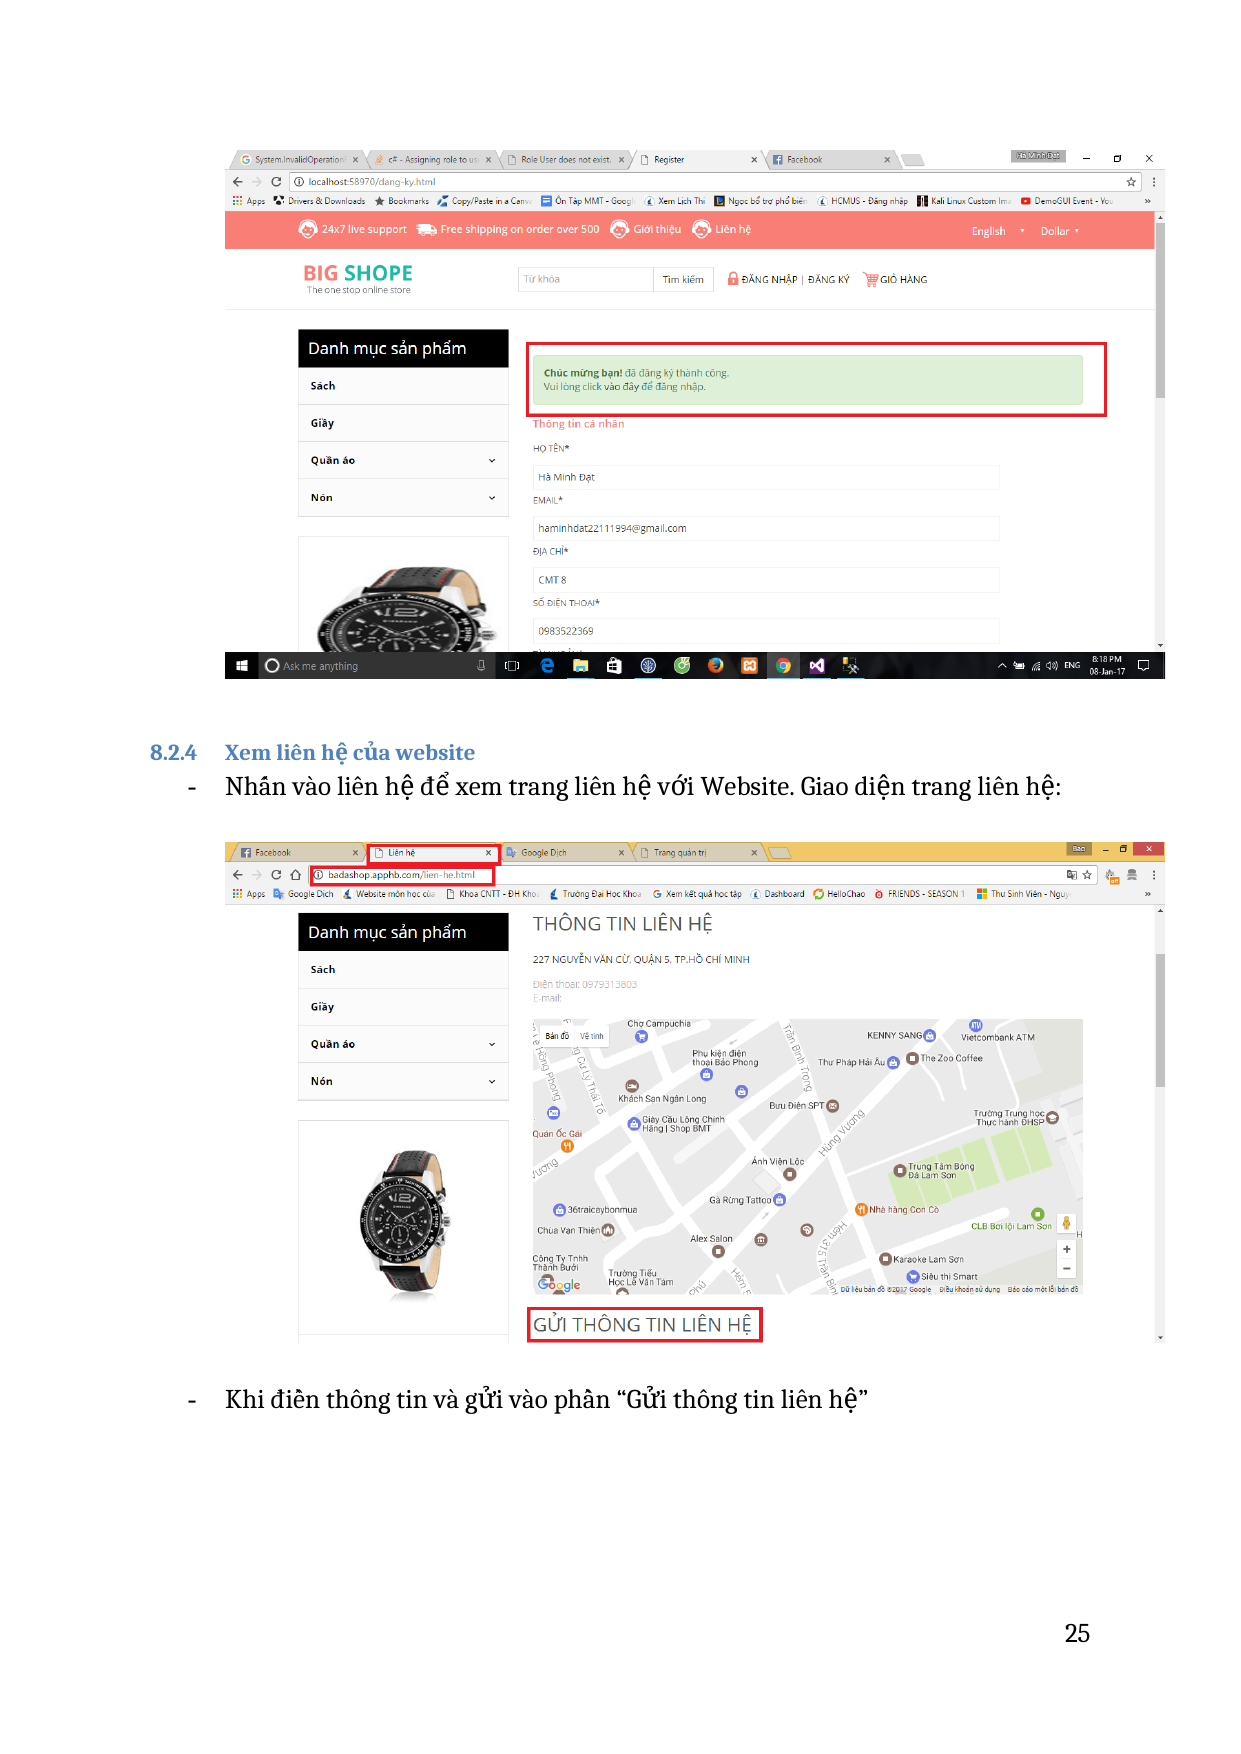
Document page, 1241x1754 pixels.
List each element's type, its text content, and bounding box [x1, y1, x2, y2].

list Khi điền thông tin và gửi vào phần “Gửi thông tin liên hệ” [187, 1383, 1090, 1415]
list Nhấn vào liên hệ để xem trang liên hệ với Website. Giao diện trang liên hệ: [187, 770, 1090, 802]
subtitle Xem liên hệ của website [150, 740, 1090, 766]
picture [225, 842, 1166, 1343]
picture [225, 150, 1166, 679]
